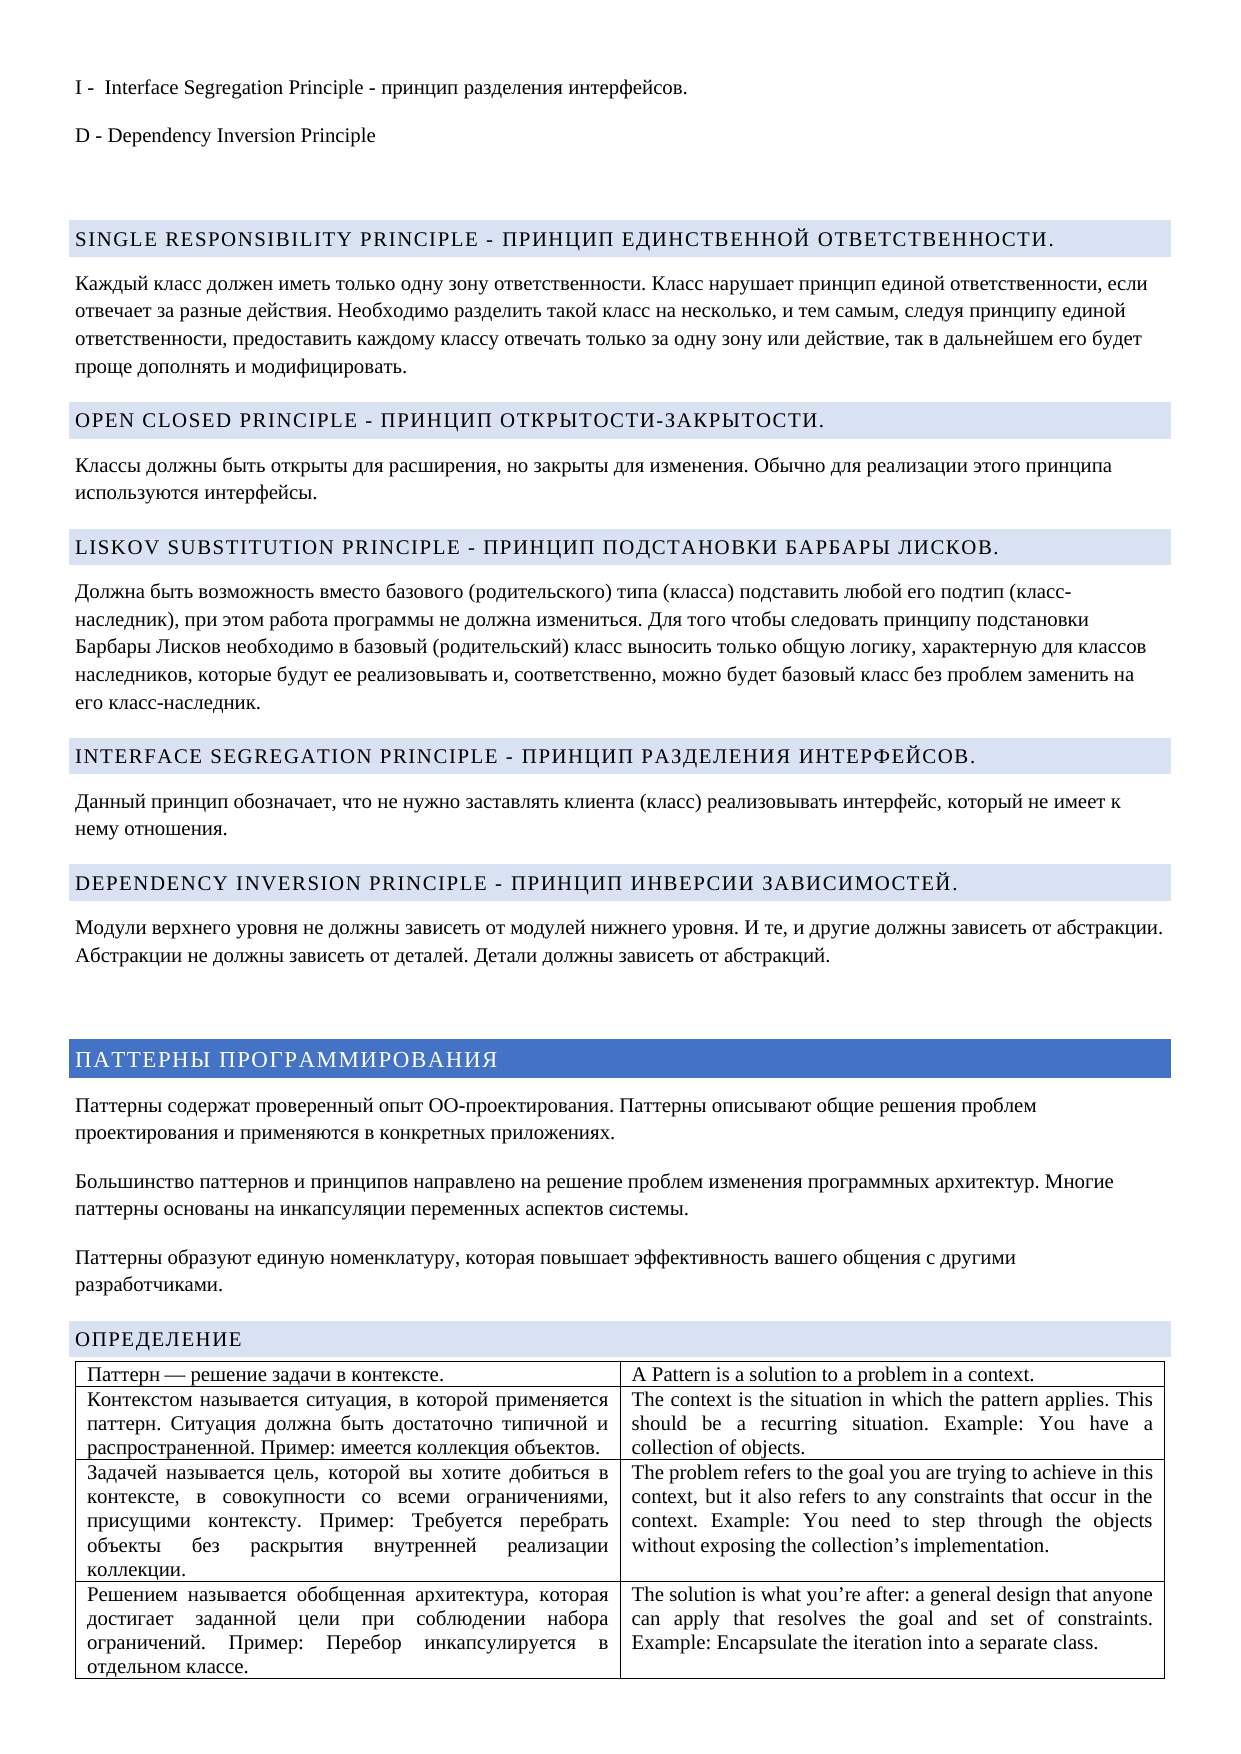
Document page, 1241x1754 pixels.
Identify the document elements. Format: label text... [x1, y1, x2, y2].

subtitle Паттерны программирования [75, 1046, 1165, 1072]
subtitle Liskov substitution Principle - принцип подстановки Барбары Лисков. [75, 535, 1165, 559]
table_header A Pattern is a solution to a problem in a context. [621, 1362, 1164, 1386]
table_header Паттерн — решение задачи в контексте. [76, 1362, 620, 1386]
subtitle Single Responsibility Principle - принцип единственной ответственности. [75, 227, 1165, 251]
subtitle Определение [75, 1327, 1165, 1351]
text D - Dependency Inversion Principle [75, 123, 1165, 147]
text I - Interface Segregation Principle - принцип разделения интерфейсов. [75, 75, 1165, 99]
text Паттерны содержат проверенный опыт ОО-проектирования. Паттерны описывают общие решения проблем проектирования и применяются в конкретных приложениях. [75, 1093, 1165, 1144]
table_cell Задачей называется цель, которой вы хотите добиться в контексте, в совокупности со всеми ограничениями, присущими контексту. Пример: Требуется перебрать объекты без раскрытия внутренней реализации коллекции. [76, 1460, 620, 1581]
table_cell Контекстом называется ситуация, в которой применяется паттерн. Ситуация должна быть достаточно типичной и распространенной. Пример: имеется коллекция объектов. [76, 1387, 620, 1459]
text Паттерны образуют единую номенклатуру, которая повышает эффективность вашего общения с другими разработчиками. [75, 1245, 1165, 1296]
table_cell The problem refers to the goal you are trying to achieve in this context, but it also refers to any constraints that occur in the context. Example: You need to step through the objects without exposing the collection’s implementation. [621, 1460, 1164, 1581]
subtitle Interface Segregation Principle - принцип разделения интерфейсов. [75, 744, 1165, 768]
text Большинство паттернов и принципов направлено на решение проблем изменения программных архитектур. Многие паттерны основаны на инкапсуляции переменных аспектов системы. [75, 1169, 1165, 1220]
text Классы должны быть открыты для расширения, но закрыты для изменения. Обычно для реализации этого принципа используются интерфейсы. [75, 453, 1165, 504]
text Должна быть возможность вместо базового (родительского) типа (класса) подставить любой его подтип (класс-наследник), при этом работа программы не должна измениться. Для того чтобы следовать принципу подстановки Барбары Лисков необходимо в базовый (родительский) класс выносить только общую логику, характерную для классов наследников, которые будут ее реализовывать и, соответственно, можно будет базовый класс без проблем заменить на его класс-наследник. [75, 579, 1165, 714]
table_cell Решением называется обобщенная архитектура, которая достигает заданной цели при соблюдении набора ограничений. Пример: Перебор инкапсулируется в отдельном классе. [76, 1582, 620, 1678]
text Данный принцип обозначает, что не нужно заставлять клиента (класс) реализовывать интерфейс, который не имеет к нему отношения. [75, 788, 1165, 840]
text Модули верхнего уровня не должны зависеть от модулей нижнего уровня. И те, и другие должны зависеть от абстракции. Абстракции не должны зависеть от деталей. Детали должны зависеть от абстракций. [75, 915, 1165, 967]
table_cell The solution is what you’re after: a general design that anyone can apply that resolves the goal and set of constraints. Example: Encapsulate the iteration into a separate class. [621, 1582, 1164, 1678]
subtitle Dependency Inversion Principle - принцип инверсии зависимостей. [75, 871, 1165, 895]
subtitle Open closed Principle - принцип открытости-закрытости. [75, 408, 1165, 432]
table_cell The context is the situation in which the pattern applies. This should be a recurring situation. Example: You have a collection of objects. [621, 1387, 1164, 1459]
text Каждый класс должен иметь только одну зону ответственности. Класс нарушает принцип единой ответственности, если отвечает за разные действия. Необходимо разделить такой класс на несколько, и тем самым, следуя принципу единой ответственности, предоставить каждому классу отвечать только за одну зону или действие, так в дальнейшем его будет проще дополнять и модифицировать. [75, 271, 1165, 378]
